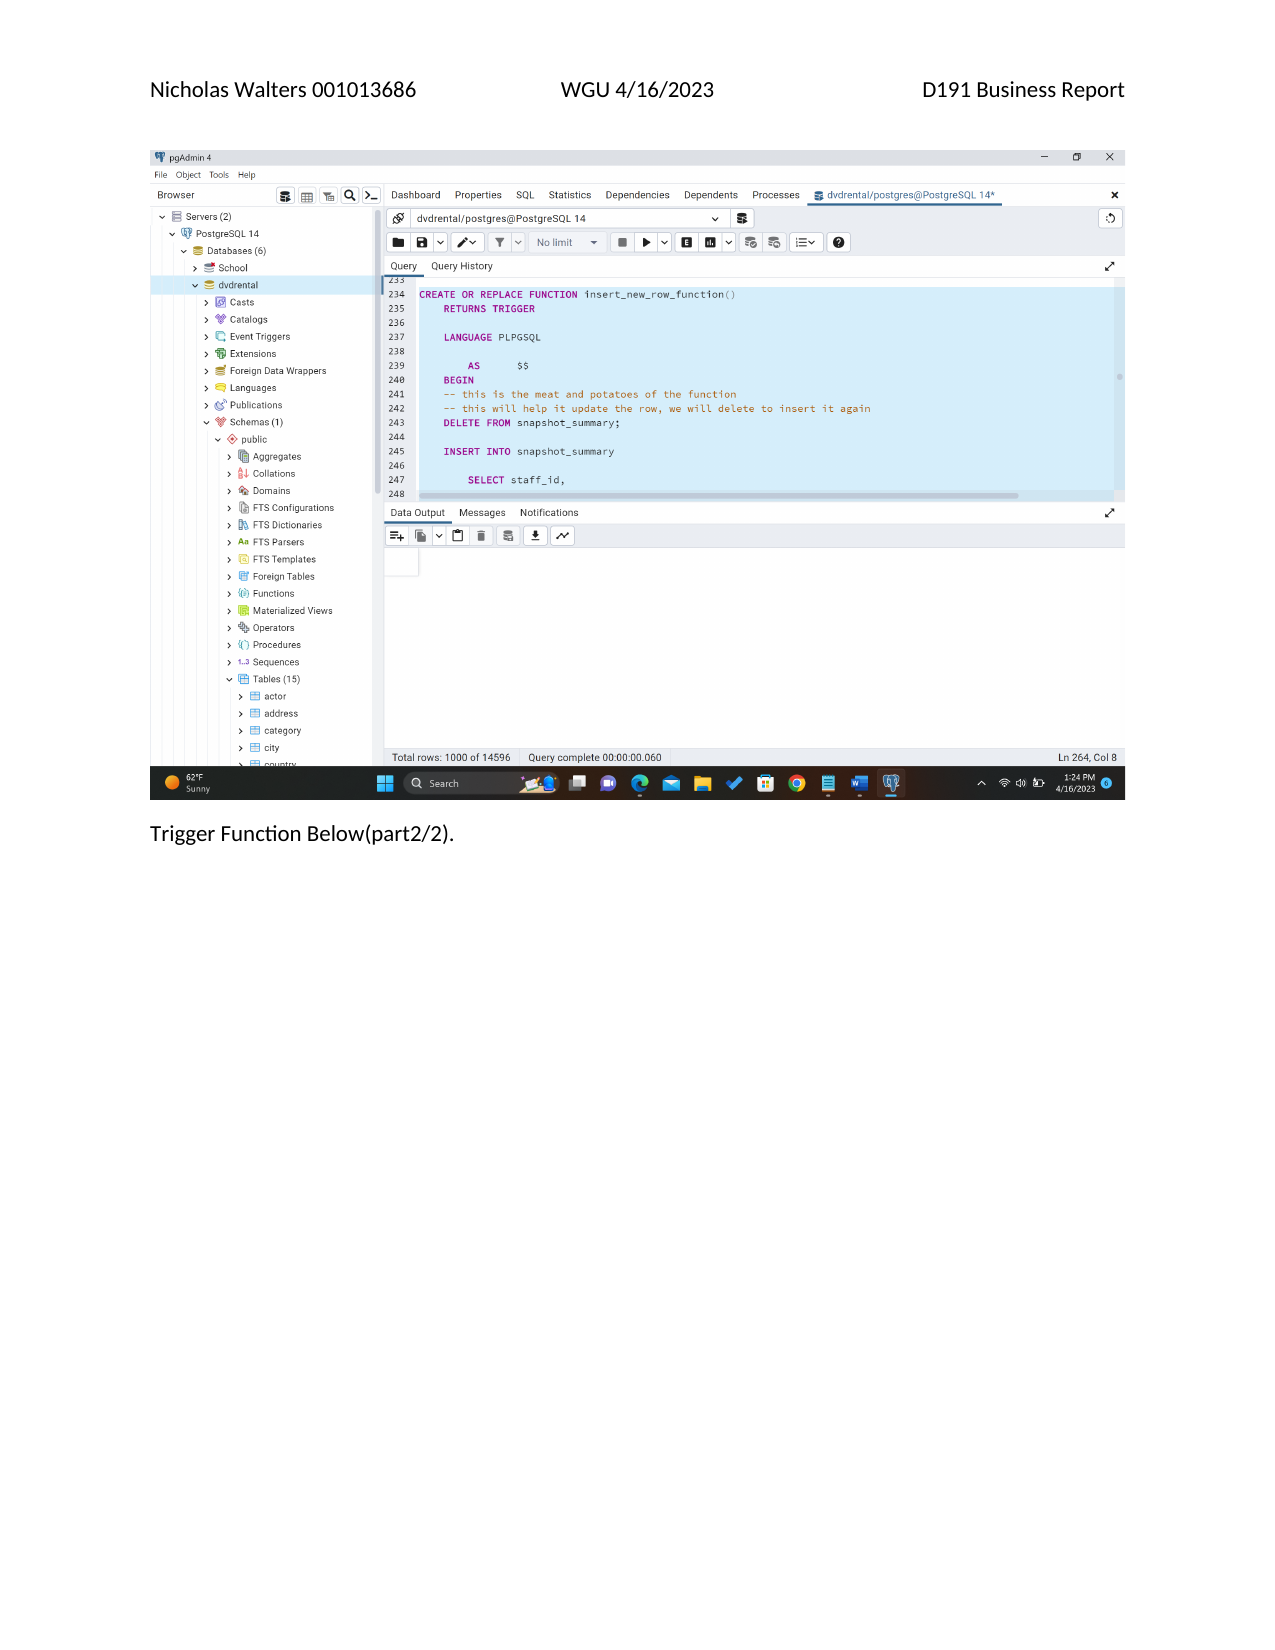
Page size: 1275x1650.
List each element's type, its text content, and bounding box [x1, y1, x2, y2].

picture [150, 150, 1125, 800]
text Trigger Function Below(part2/2). [150, 819, 1125, 847]
